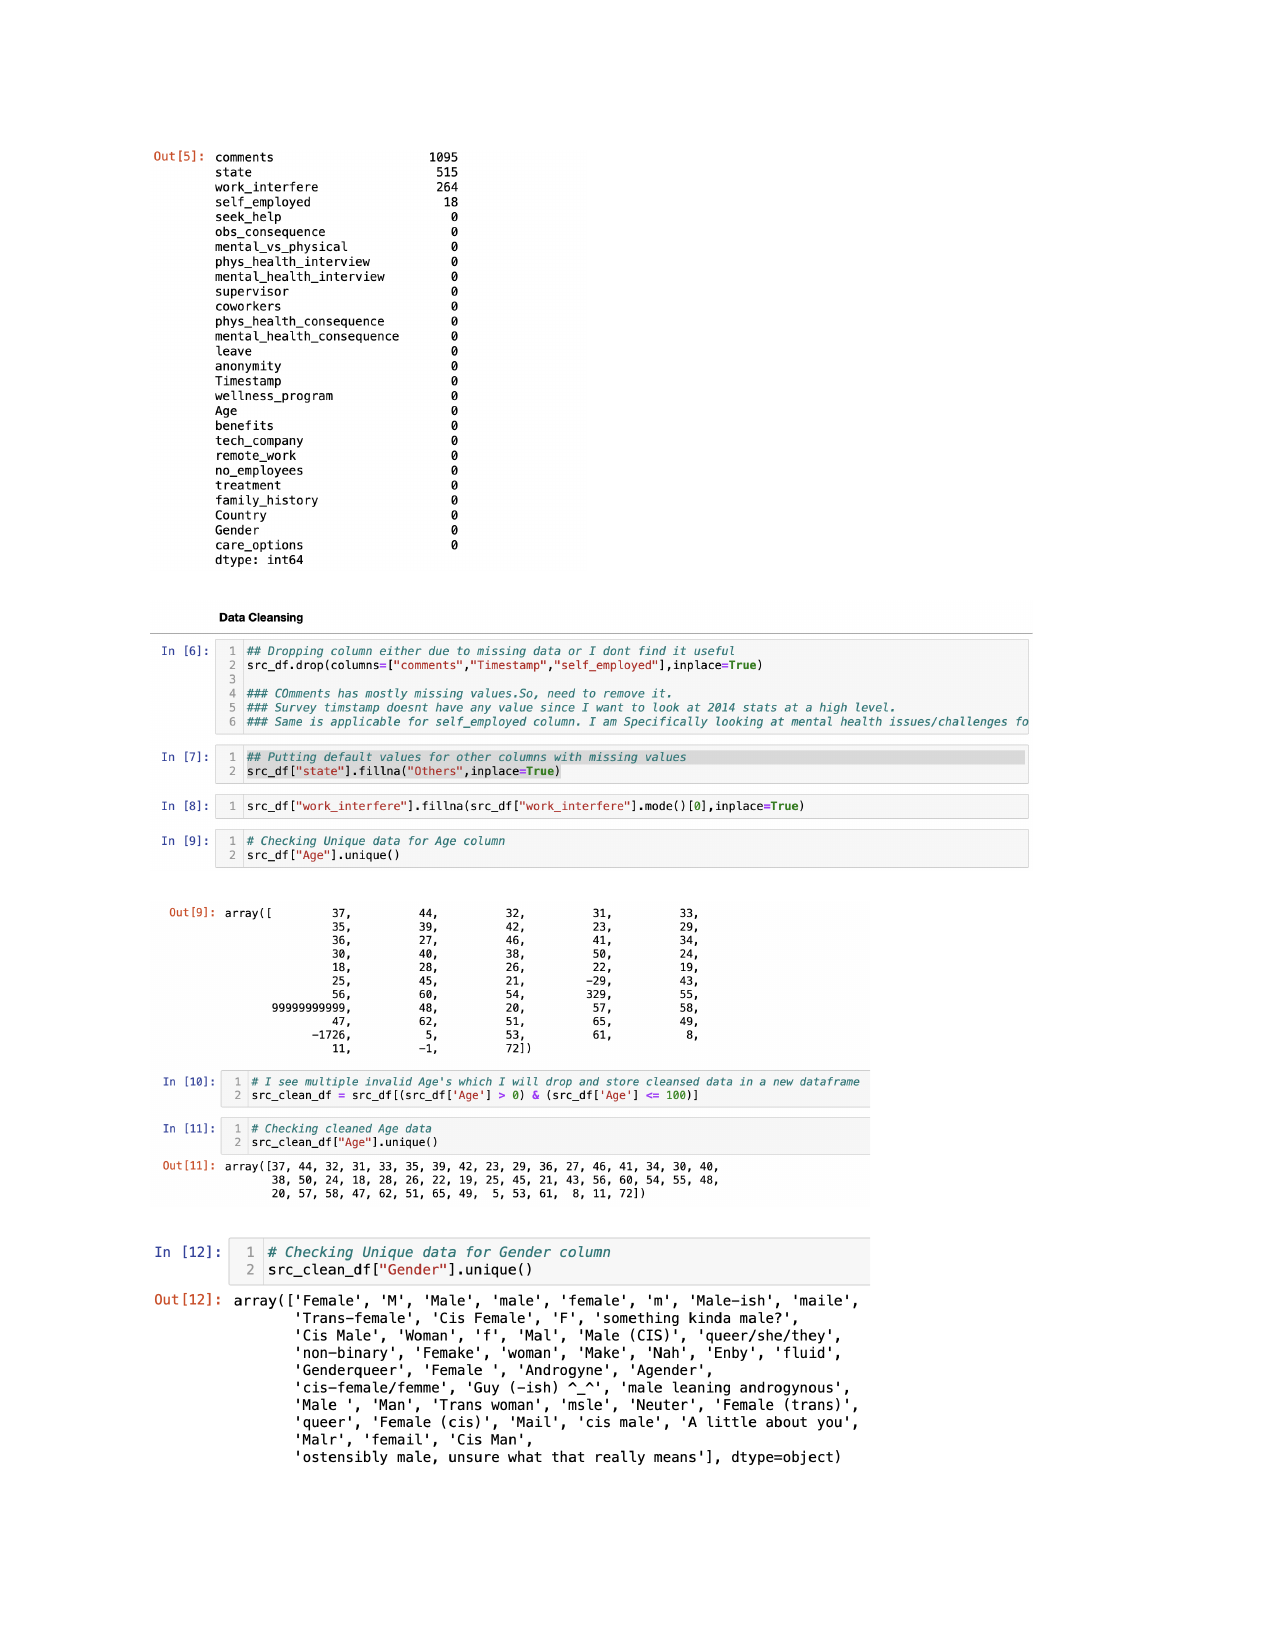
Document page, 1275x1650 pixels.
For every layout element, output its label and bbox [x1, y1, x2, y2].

picture [150, 600, 1033, 871]
picture [150, 901, 871, 1207]
picture [150, 1236, 871, 1475]
picture [150, 150, 587, 571]
